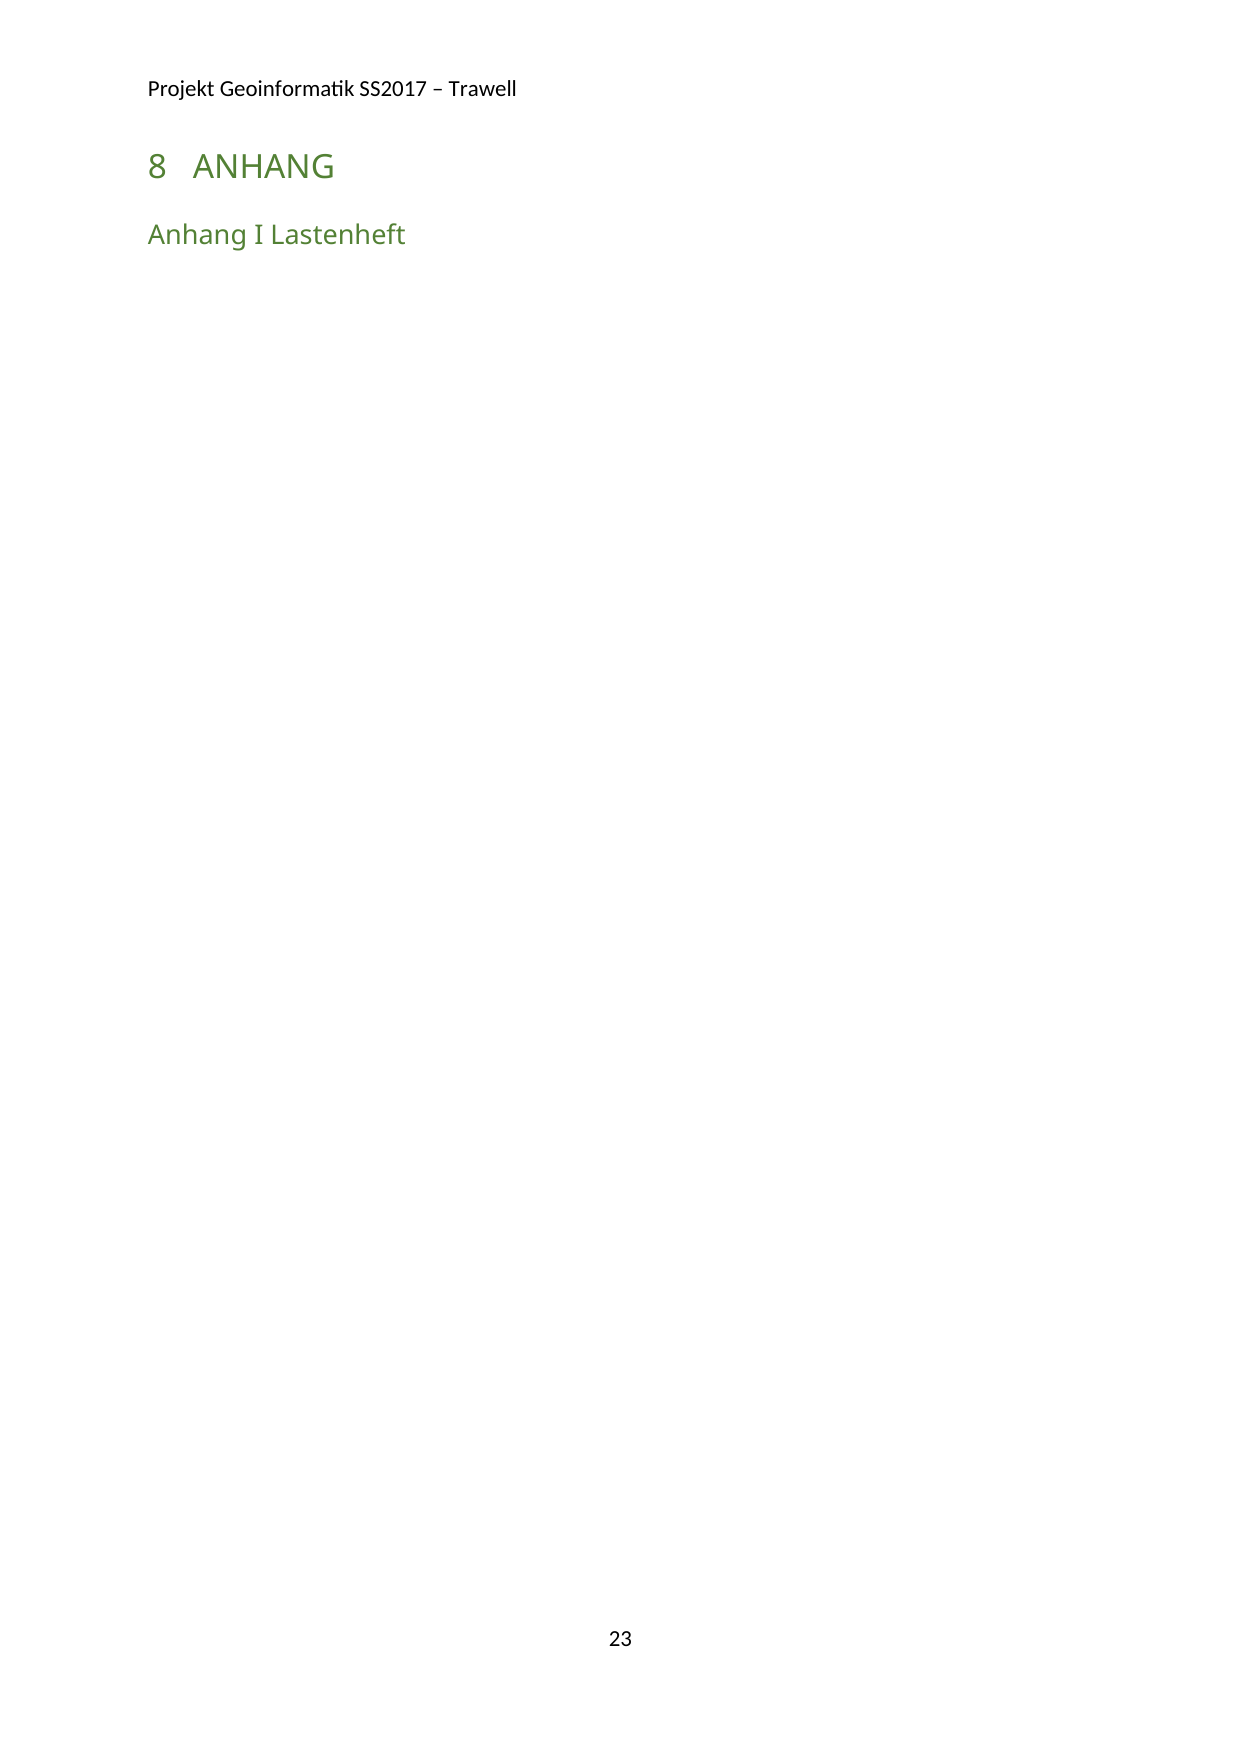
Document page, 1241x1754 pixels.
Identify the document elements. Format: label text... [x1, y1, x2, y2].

subtitle ANHANG [148, 143, 1093, 188]
subtitle Anhang I Lastenheft [148, 215, 1093, 252]
